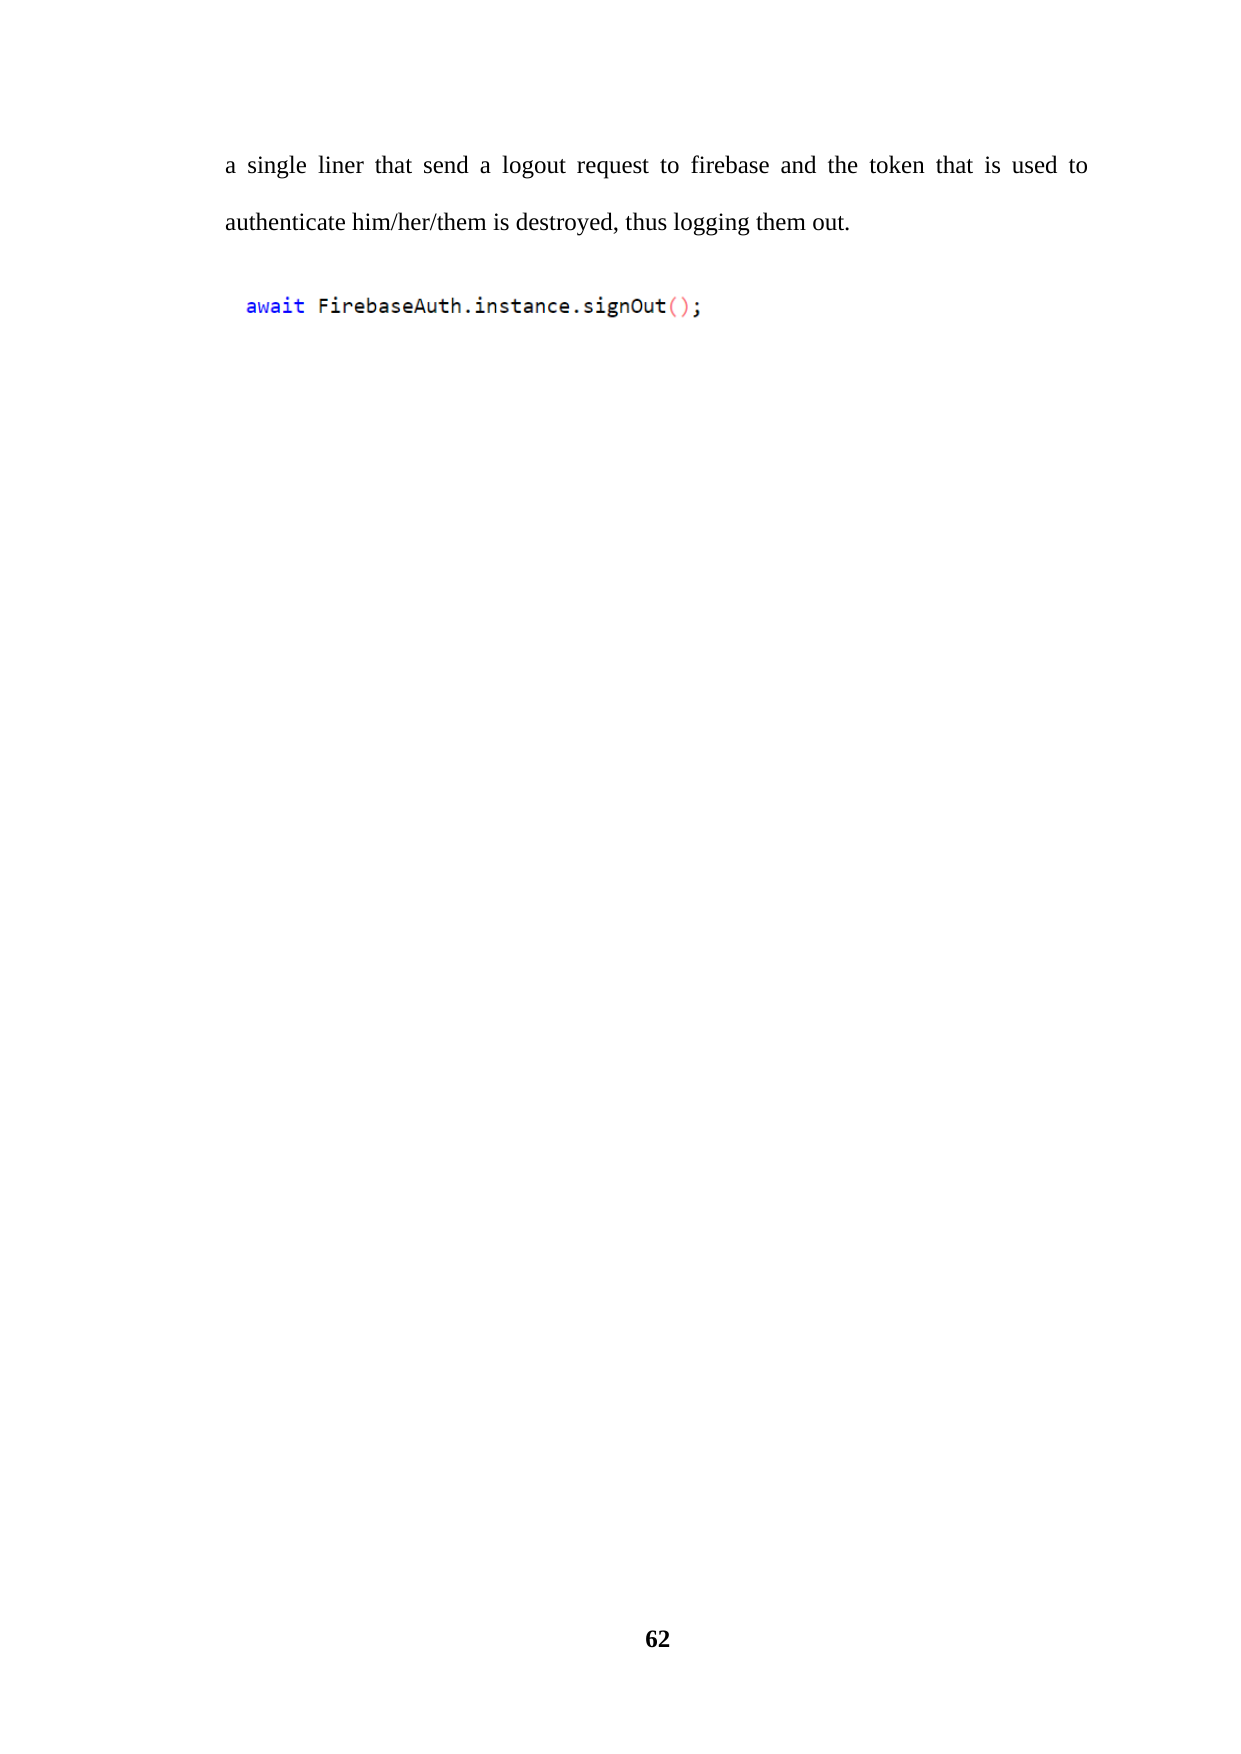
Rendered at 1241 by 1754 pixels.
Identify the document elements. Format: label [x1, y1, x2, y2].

text [225, 150, 1090, 236]
picture [231, 290, 713, 325]
